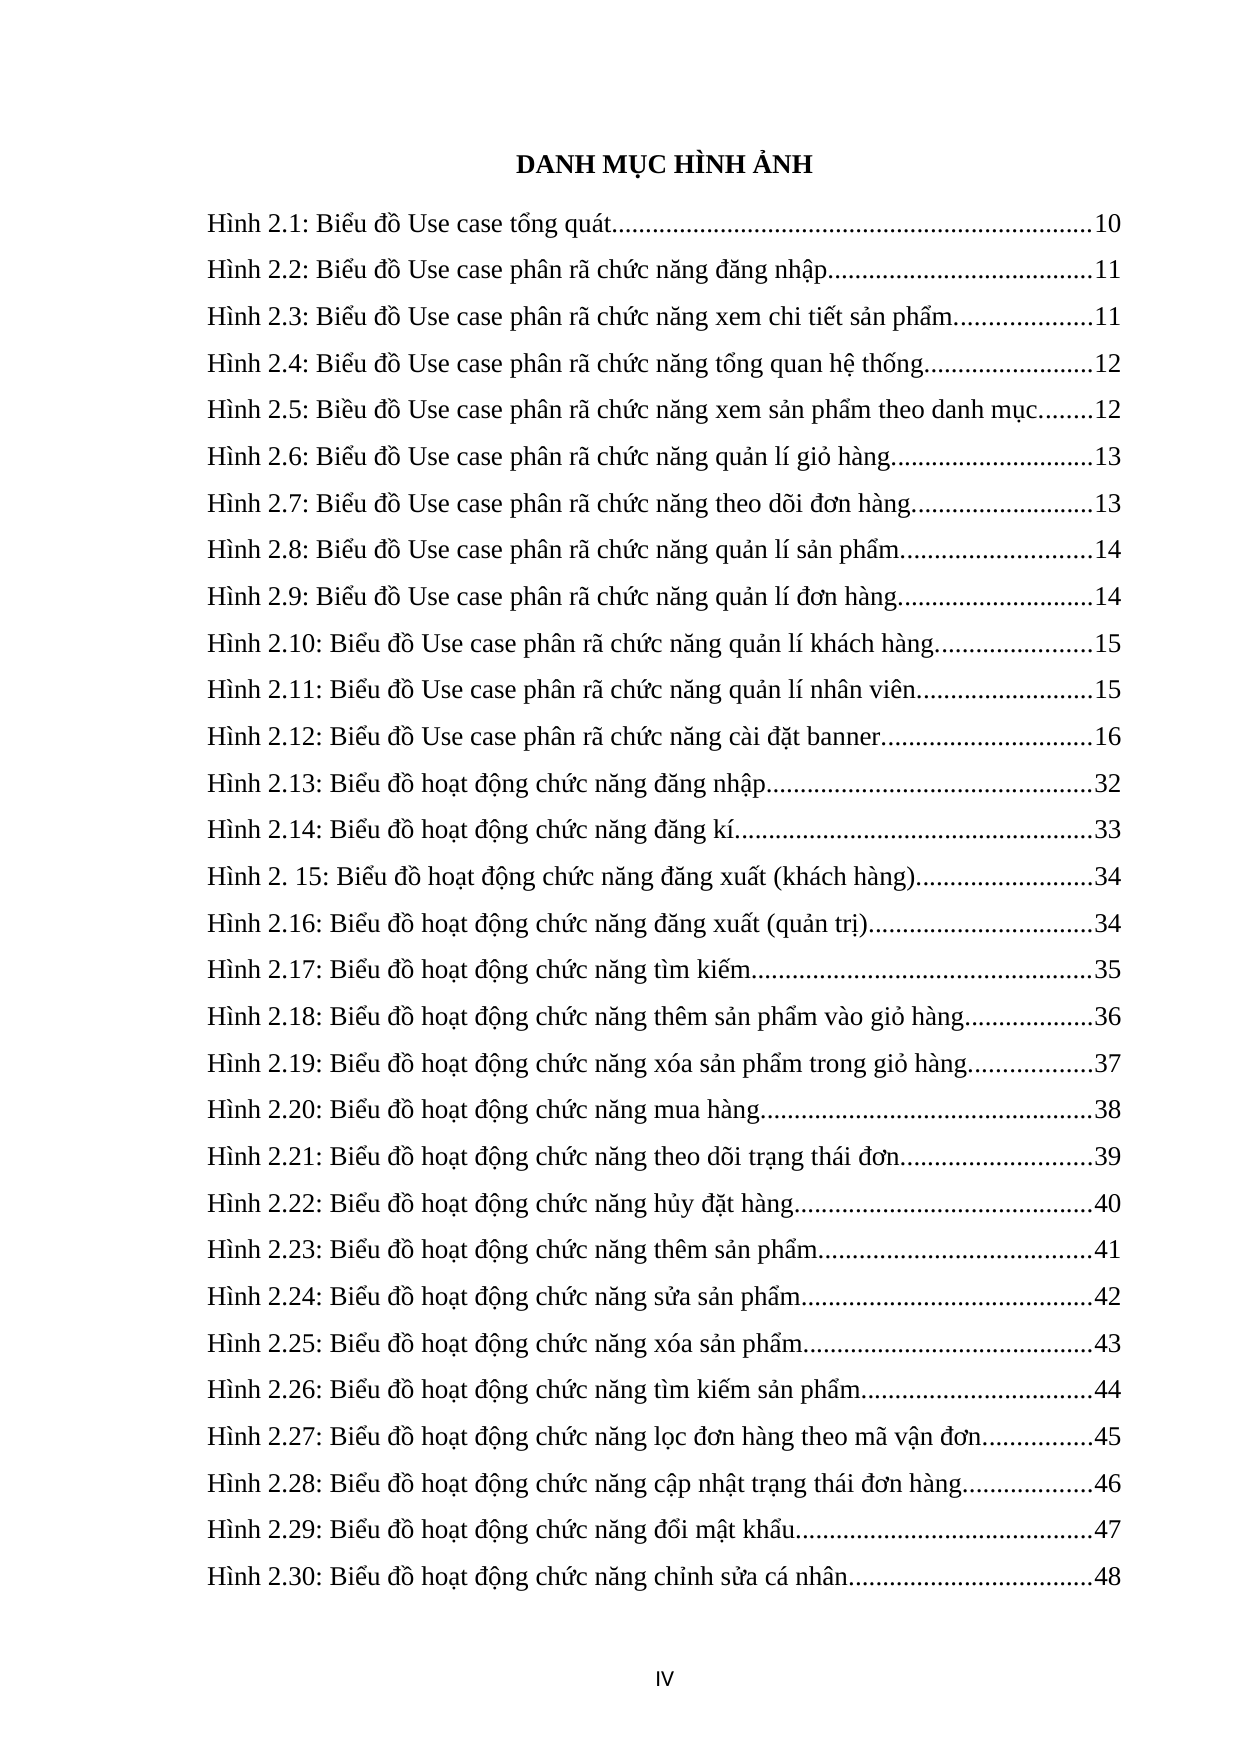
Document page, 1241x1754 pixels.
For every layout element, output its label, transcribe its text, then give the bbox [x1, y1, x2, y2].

text Hình 2.12: Biểu đồ Use case phân rã chức năng cài đặt banner. 16 [207, 720, 1122, 751]
text Hình 2.1: Biểu đồ Use case tổng quát. 10 [207, 207, 1122, 238]
text Hình 2.30: Biểu đồ hoạt động chức năng chỉnh sửa cá nhân. 48 [207, 1560, 1122, 1591]
text Hình 2.20: Biểu đồ hoạt động chức năng mua hàng. 38 [207, 1093, 1122, 1125]
text Hình 2.29: Biểu đồ hoạt động chức năng đổi mật khẩu. 47 [207, 1513, 1122, 1545]
text Hình 2.17: Biểu đồ hoạt động chức năng tìm kiếm. 35 [207, 953, 1122, 985]
text Hình 2.13: Biểu đồ hoạt động chức năng đăng nhập. 32 [207, 767, 1122, 798]
text Hình 2.16: Biểu đồ hoạt động chức năng đăng xuất (quản trị). 34 [207, 907, 1122, 938]
text Hình 2.7: Biểu đồ Use case phân rã chức năng theo dõi đơn hàng. 13 [207, 487, 1122, 518]
text Hình 2.4: Biểu đồ Use case phân rã chức năng tổng quan hệ thống. 12 [207, 347, 1122, 378]
text Hình 2.8: Biểu đồ Use case phân rã chức năng quản lí sản phẩm. 14 [207, 533, 1122, 565]
text Hình 2.10: Biểu đồ Use case phân rã chức năng quản lí khách hàng. 15 [207, 627, 1122, 658]
text Hình 2.2: Biểu đồ Use case phân rã chức năng đăng nhập. 11 [207, 253, 1122, 285]
text Hình 2.18: Biểu đồ hoạt động chức năng thêm sản phẩm vào giỏ hàng. 36 [207, 1000, 1122, 1031]
text Hình 2.14: Biểu đồ hoạt động chức năng đăng kí. 33 [207, 813, 1122, 845]
text Hình 2.5: Biều đồ Use case phân rã chức năng xem sản phẩm theo danh mục. 12 [207, 393, 1122, 425]
text Hình 2.22: Biểu đồ hoạt động chức năng hủy đặt hàng 40 [207, 1187, 1122, 1218]
text Hình 2.11: Biểu đồ Use case phân rã chức năng quản lí nhân viên. 15 [207, 673, 1122, 705]
text Hình 2.21: Biểu đồ hoạt động chức năng theo dõi trạng thái đơn. 39 [207, 1140, 1122, 1171]
text Hình 2.19: Biểu đồ hoạt động chức năng xóa sản phẩm trong giỏ hàng. 37 [207, 1047, 1122, 1078]
subtitle DANH MỤC HÌNH ẢNH [207, 148, 1122, 179]
text Hình 2.25: Biểu đồ hoạt động chức năng xóa sản phẩm. 43 [207, 1327, 1122, 1358]
text Hình 2.24: Biểu đồ hoạt động chức năng sửa sản phẩm. 42 [207, 1280, 1122, 1311]
text Hình 2.6: Biểu đồ Use case phân rã chức năng quản lí giỏ hàng. 13 [207, 440, 1122, 471]
text Hình 2.9: Biểu đồ Use case phân rã chức năng quản lí đơn hàng. 14 [207, 580, 1122, 611]
text Hình 2. 15: Biểu đồ hoạt động chức năng đăng xuất (khách hàng). 34 [207, 860, 1122, 891]
text Hình 2.26: Biểu đồ hoạt động chức năng tìm kiếm sản phẩm. 44 [207, 1373, 1122, 1405]
text Hình 2.3: Biểu đồ Use case phân rã chức năng xem chi tiết sản phẩm. 11 [207, 300, 1122, 331]
text Hình 2.23: Biểu đồ hoạt động chức năng thêm sản phẩm. 41 [207, 1233, 1122, 1265]
text Hình 2.28: Biểu đồ hoạt động chức năng cập nhật trạng thái đơn hàng. 46 [207, 1467, 1122, 1498]
text Hình 2.27: Biểu đồ hoạt động chức năng lọc đơn hàng theo mã vận đơn. 45 [207, 1420, 1122, 1451]
